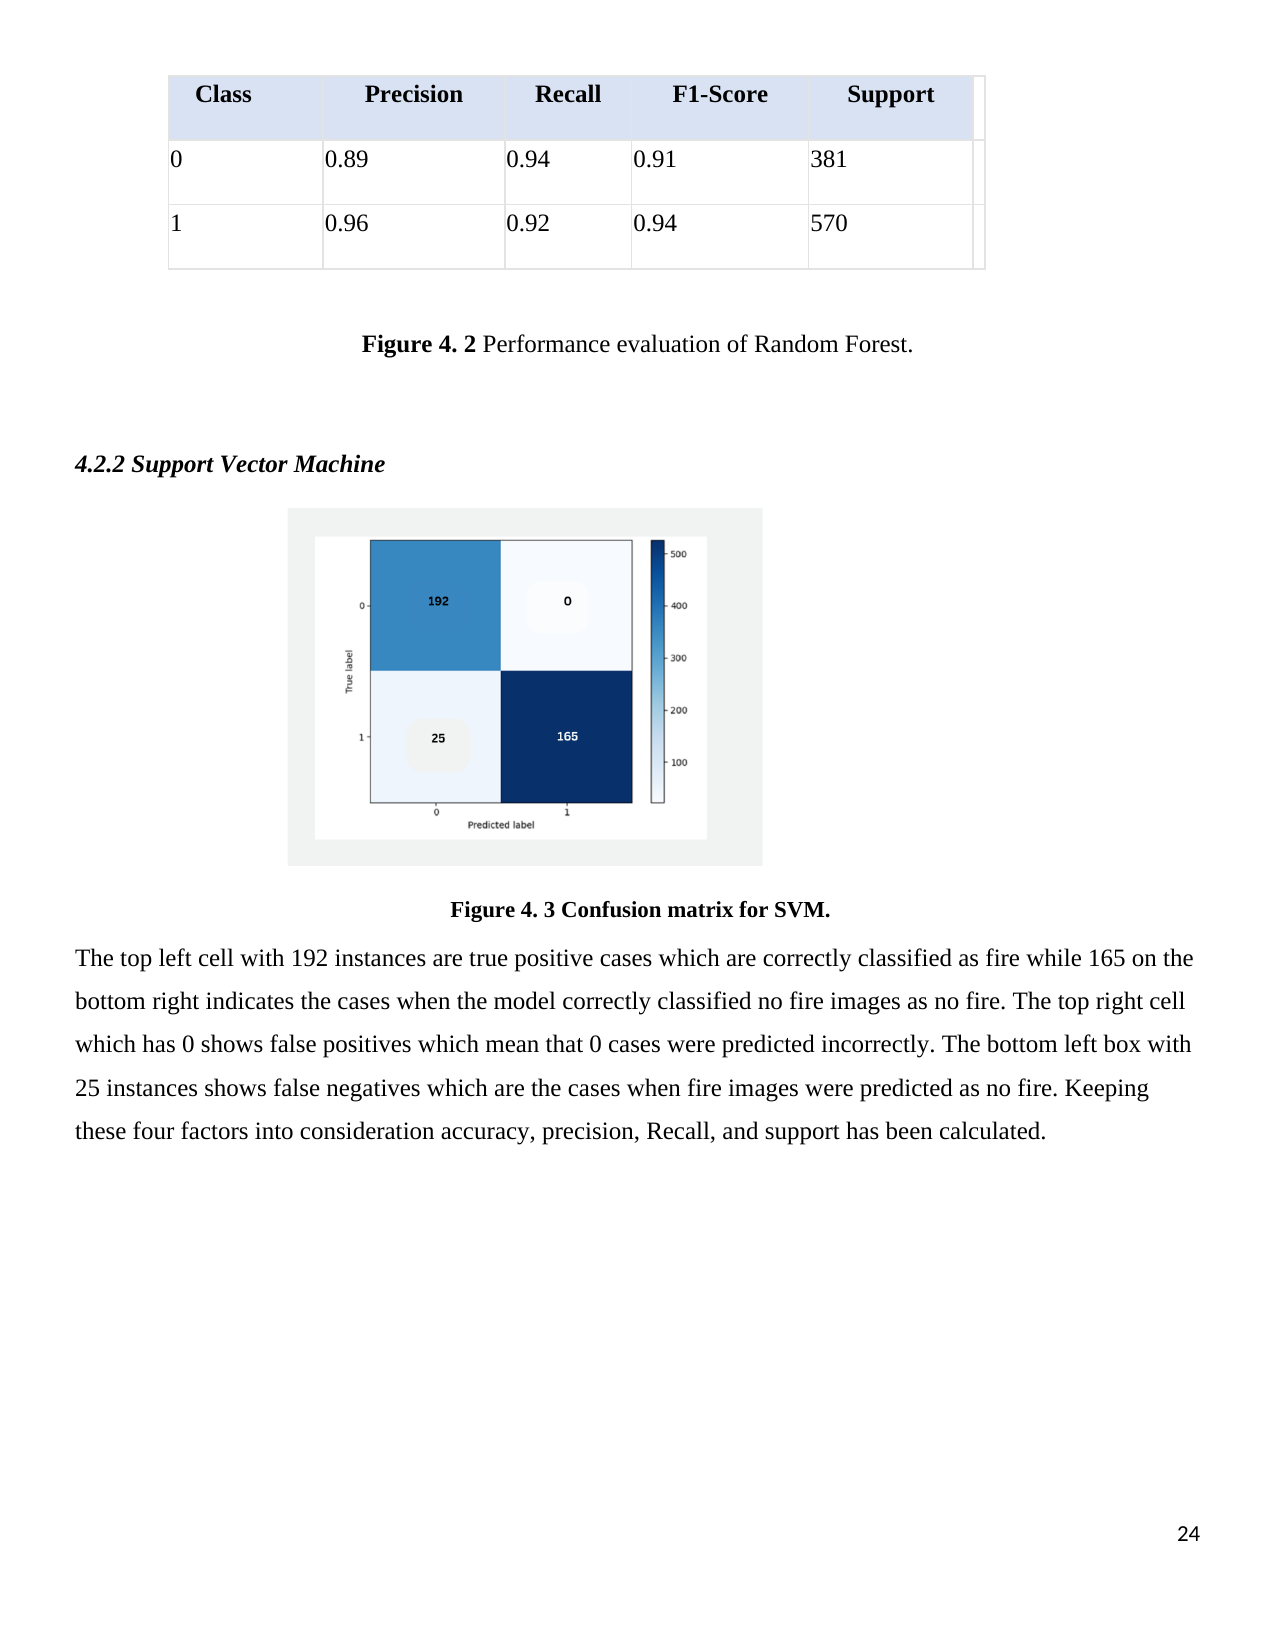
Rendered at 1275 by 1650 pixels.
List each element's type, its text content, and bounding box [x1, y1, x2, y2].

table_cell 570 [809, 205, 972, 268]
table_header Precision [324, 77, 504, 139]
table_cell 0.89 [324, 141, 504, 204]
table_cell 0.94 [632, 205, 808, 268]
text Figure 4. 2 Performance evaluation of Random Forest. [75, 329, 1200, 358]
table_cell 0.96 [324, 205, 504, 268]
table_cell 1 [169, 205, 322, 268]
table_cell [974, 141, 984, 204]
table_header [974, 77, 984, 139]
table_header Class [169, 77, 322, 139]
list The top left cell with 192 instances are true positive cases which are correctly classified as fire while 165 on the bottom right indicates the cases when the model correctly classified no fire images as no fire. The top right cell which has 0 shows false positives which mean that 0 cases were predicted incorrectly. The bottom left box with 25 instances shows false negatives which are the cases when fire images were predicted as no fire. Keeping these four factors into consideration accuracy, precision, Recall, and support has been calculated. [75, 943, 1200, 1144]
table_cell 0.91 [632, 141, 808, 204]
table_cell 381 [809, 141, 972, 204]
table_header F1-Score [632, 77, 808, 139]
table_cell 0.94 [506, 141, 631, 204]
subtitle 4.2.2 Support Vector Machine [75, 449, 1200, 478]
table_cell 0 [169, 141, 322, 204]
table_header Support [809, 77, 972, 139]
table_cell 0.92 [506, 205, 631, 268]
picture [287, 508, 763, 866]
table_header Recall [506, 77, 631, 139]
table_cell [974, 205, 984, 268]
